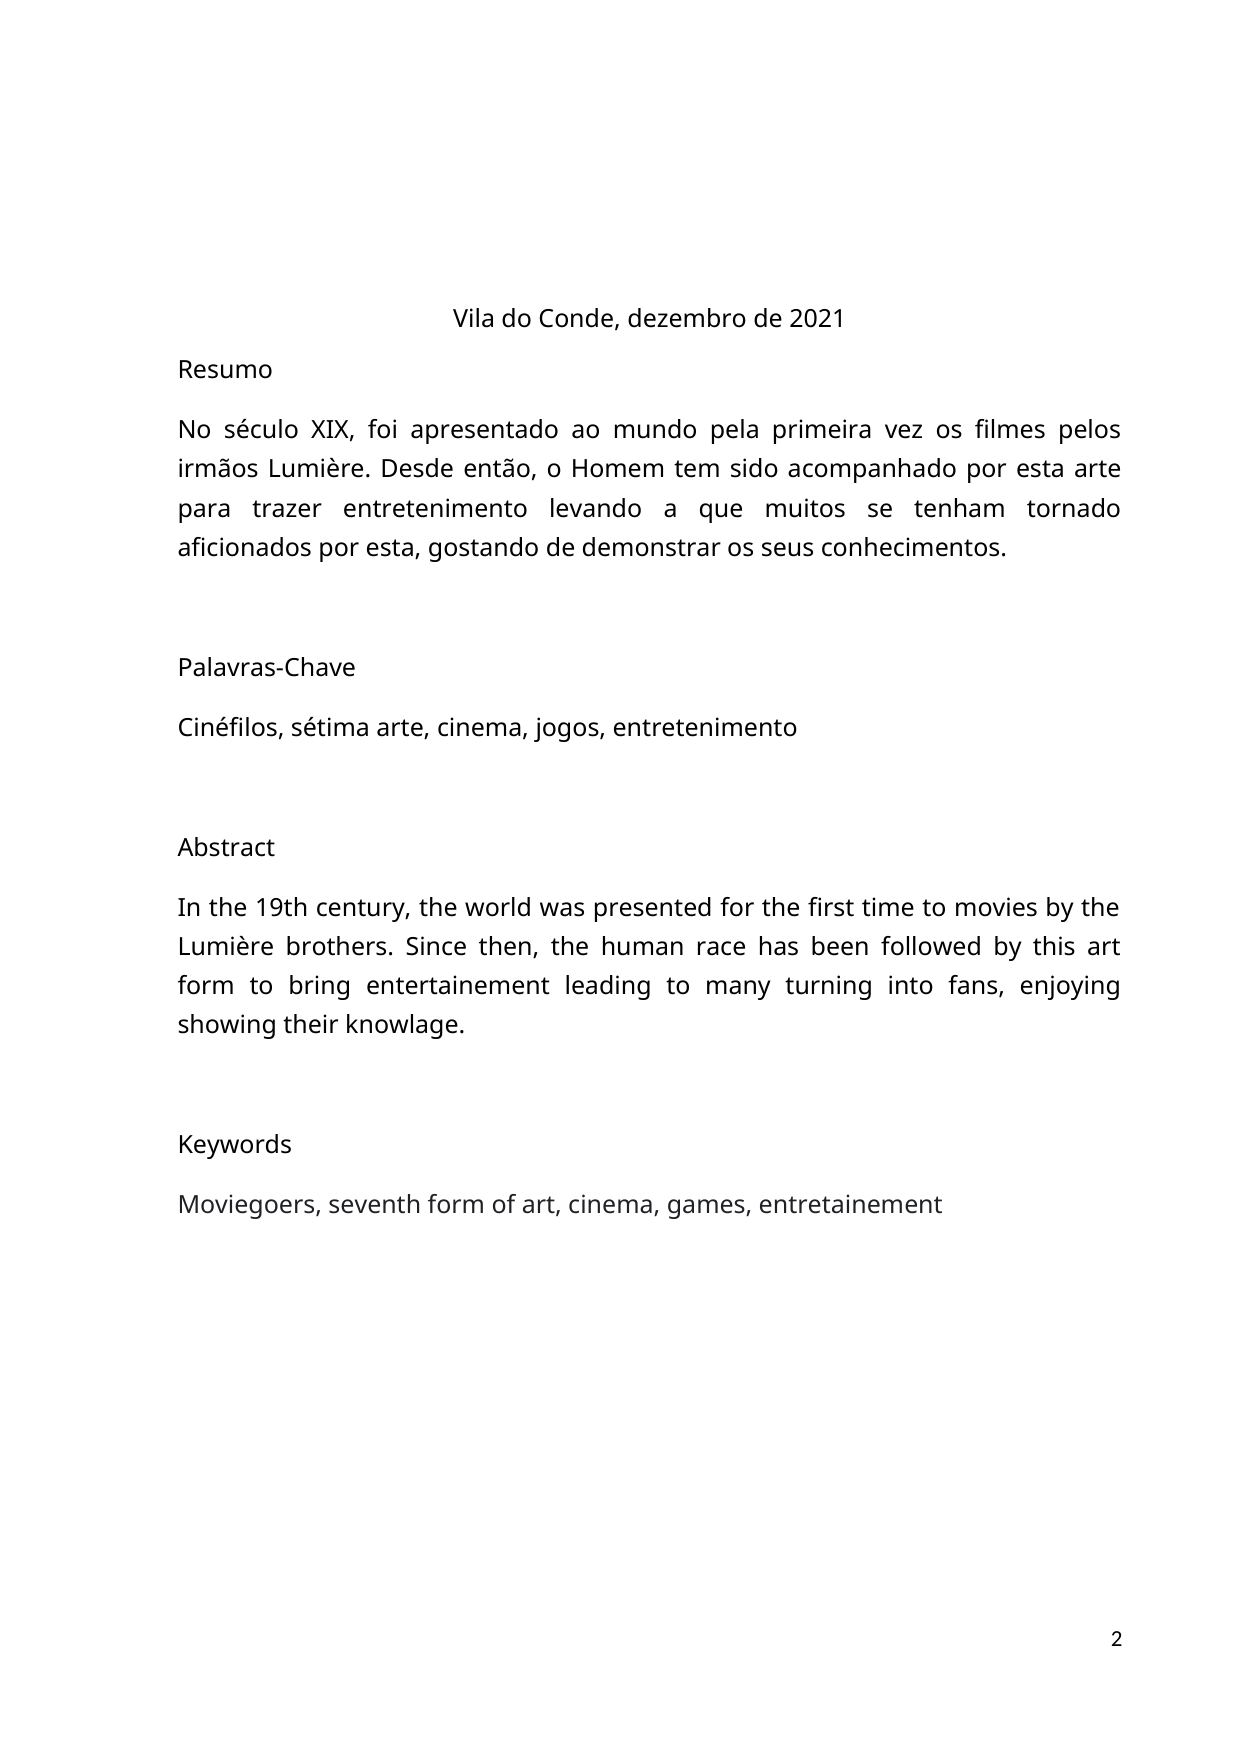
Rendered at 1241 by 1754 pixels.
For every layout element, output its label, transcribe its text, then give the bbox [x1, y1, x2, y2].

text In the 19th century, the world was presented for the first time to movies by the Lumière brothers. Since then, the human race has been followed by this art form to bring entertainement leading to many turning into fans, enjoying showing their knowlage. [177, 889, 1122, 1041]
text No século XIX, foi apresentado ao mundo pela primeira vez os filmes pelos irmãos Lumière. Desde então, o Homem tem sido acompanhado por esta arte para trazer entretenimento levando a que muitos se tenham tornado aficionados por esta, gostando de demonstrar os seus conhecimentos. [177, 412, 1122, 563]
text Palavras-Chave [177, 649, 1122, 683]
text Abstract [177, 829, 1122, 863]
text Keywords [177, 1127, 1122, 1161]
text Vila do Conde, dezembro de 2021 [177, 301, 1122, 335]
text Resumo [177, 352, 1122, 386]
text Cinéfilos, sétima arte, cinema, jogos, entretenimento [177, 709, 1122, 743]
text Moviegoers, seventh form of art, cinema, games, entretainement [177, 1187, 1122, 1221]
